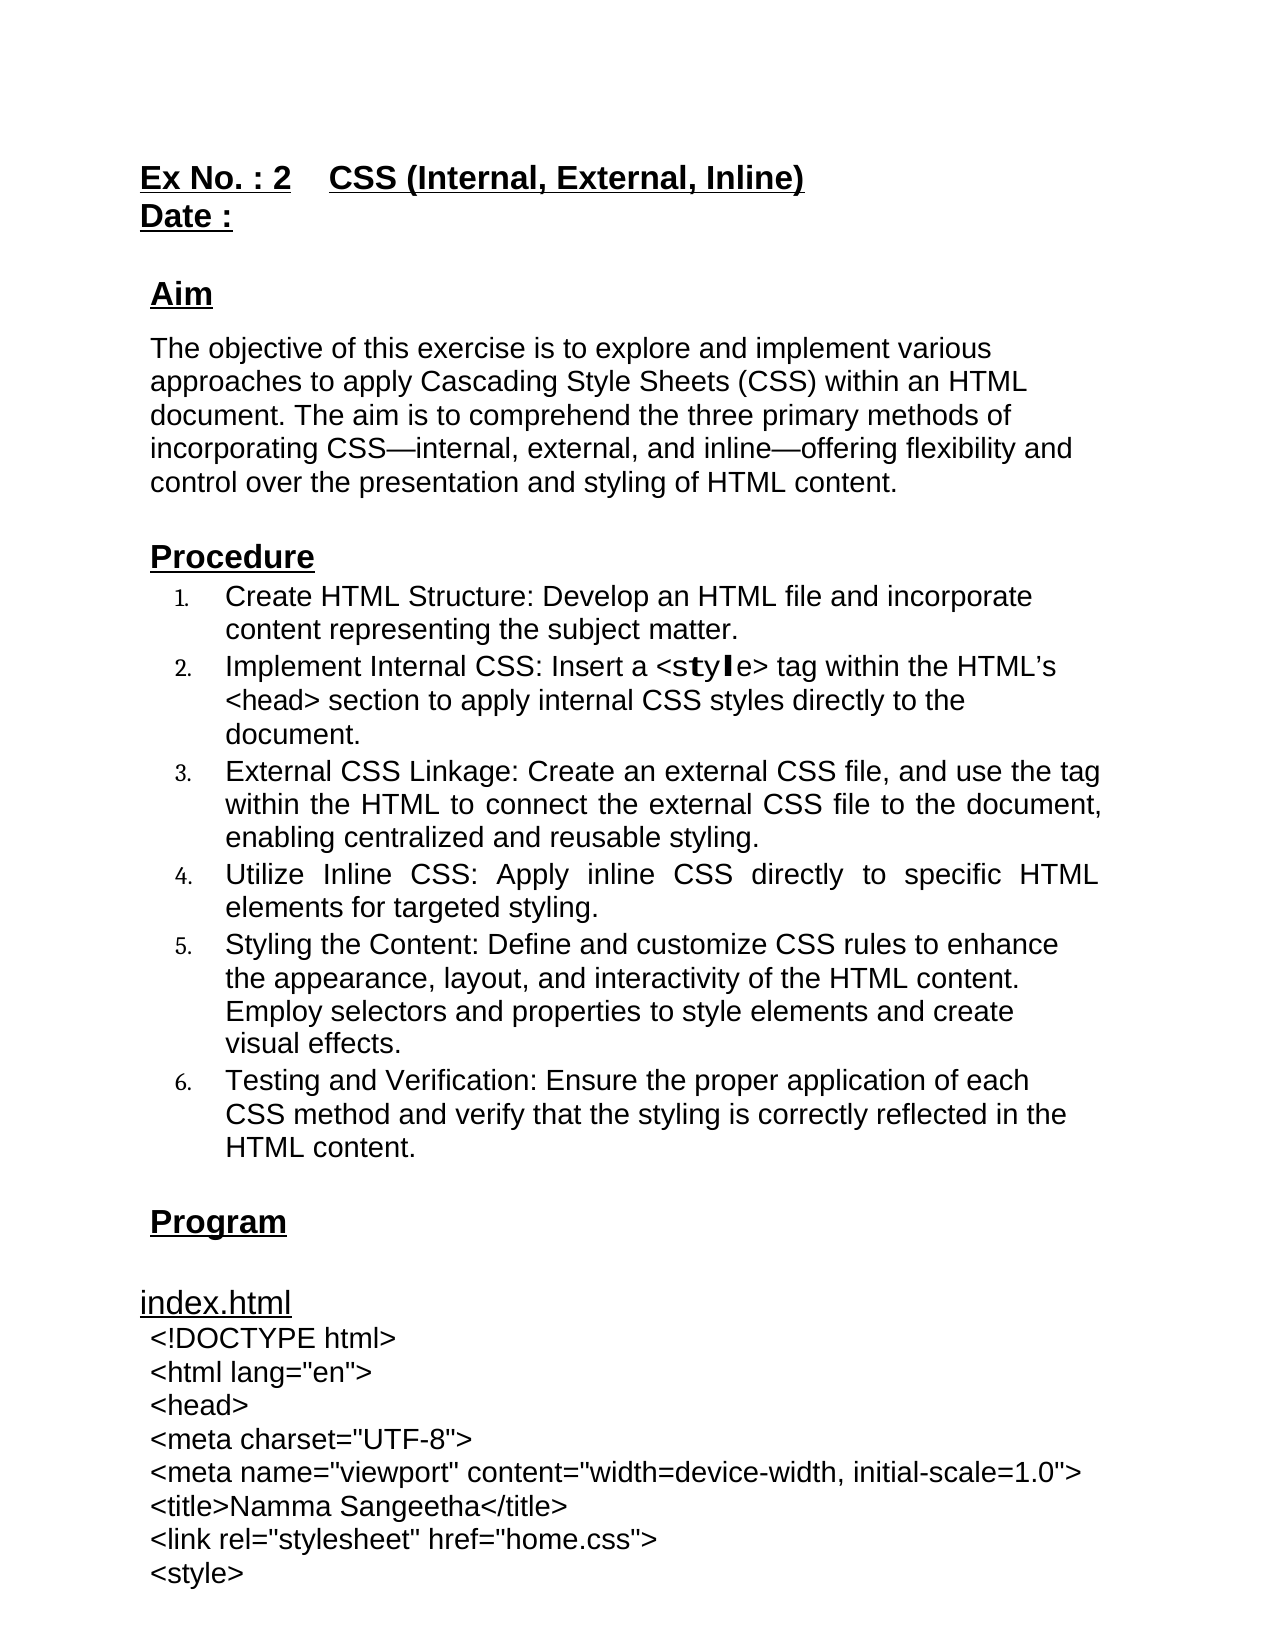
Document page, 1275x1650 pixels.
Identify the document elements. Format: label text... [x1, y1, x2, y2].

text <style> [150, 1556, 1135, 1589]
text <title>Namma Sangeetha</title> [150, 1489, 1135, 1522]
text Aim [150, 274, 1135, 312]
text <!DOCTYPE html> [150, 1321, 1135, 1355]
list Testing and Verification: Ensure the proper application of each CSS method and verify that the styling is correctly reflected in the HTML content. [175, 1064, 1072, 1163]
text index.html [139, 1283, 1135, 1321]
list Utilize Inline CSS: Apply inline CSS directly to specific HTML elements for targeted styling. [175, 858, 1099, 924]
text <meta charset="UTF-8"> [150, 1422, 1135, 1455]
text <html lang="en"> [150, 1355, 1135, 1388]
text Procedure [150, 537, 1135, 576]
text <meta name="viewport" content="width=device-width, initial-scale=1.0"> [150, 1455, 1135, 1489]
list Create HTML Structure: Develop an HTML file and incorporate content representing the subject matter. [175, 580, 1121, 646]
text Program [150, 1202, 1135, 1240]
list Implement Internal CSS: Insert a <style> tag within the HTML’s <head> section to apply internal CSS styles directly to the document. [175, 649, 1097, 750]
list External CSS Linkage: Create an external CSS file, and use the tag within the HTML to connect the external CSS file to the document, enabling centralized and reusable styling. [175, 755, 1103, 853]
text <head> [150, 1388, 1135, 1422]
text <link rel="stylesheet" href="home.css"> [150, 1522, 1135, 1556]
text The objective of this exercise is to explore and implement various approaches to apply Cascading Style Sheets (CSS) within an HTML document. The aim is to comprehend the three primary methods of incorporating CSS—internal, external, and inline—offering flexibility and control over the presentation and styling of HTML content. [150, 331, 1075, 498]
text Ex No. : 2 CSS (Internal, External, Inline) [139, 158, 1135, 197]
list Styling the Content: Define and customize CSS rules to enhance the appearance, layout, and interactivity of the HTML content. Employ selectors and properties to style elements and create visual effects. [175, 928, 1088, 1060]
text Date : [139, 197, 1135, 235]
